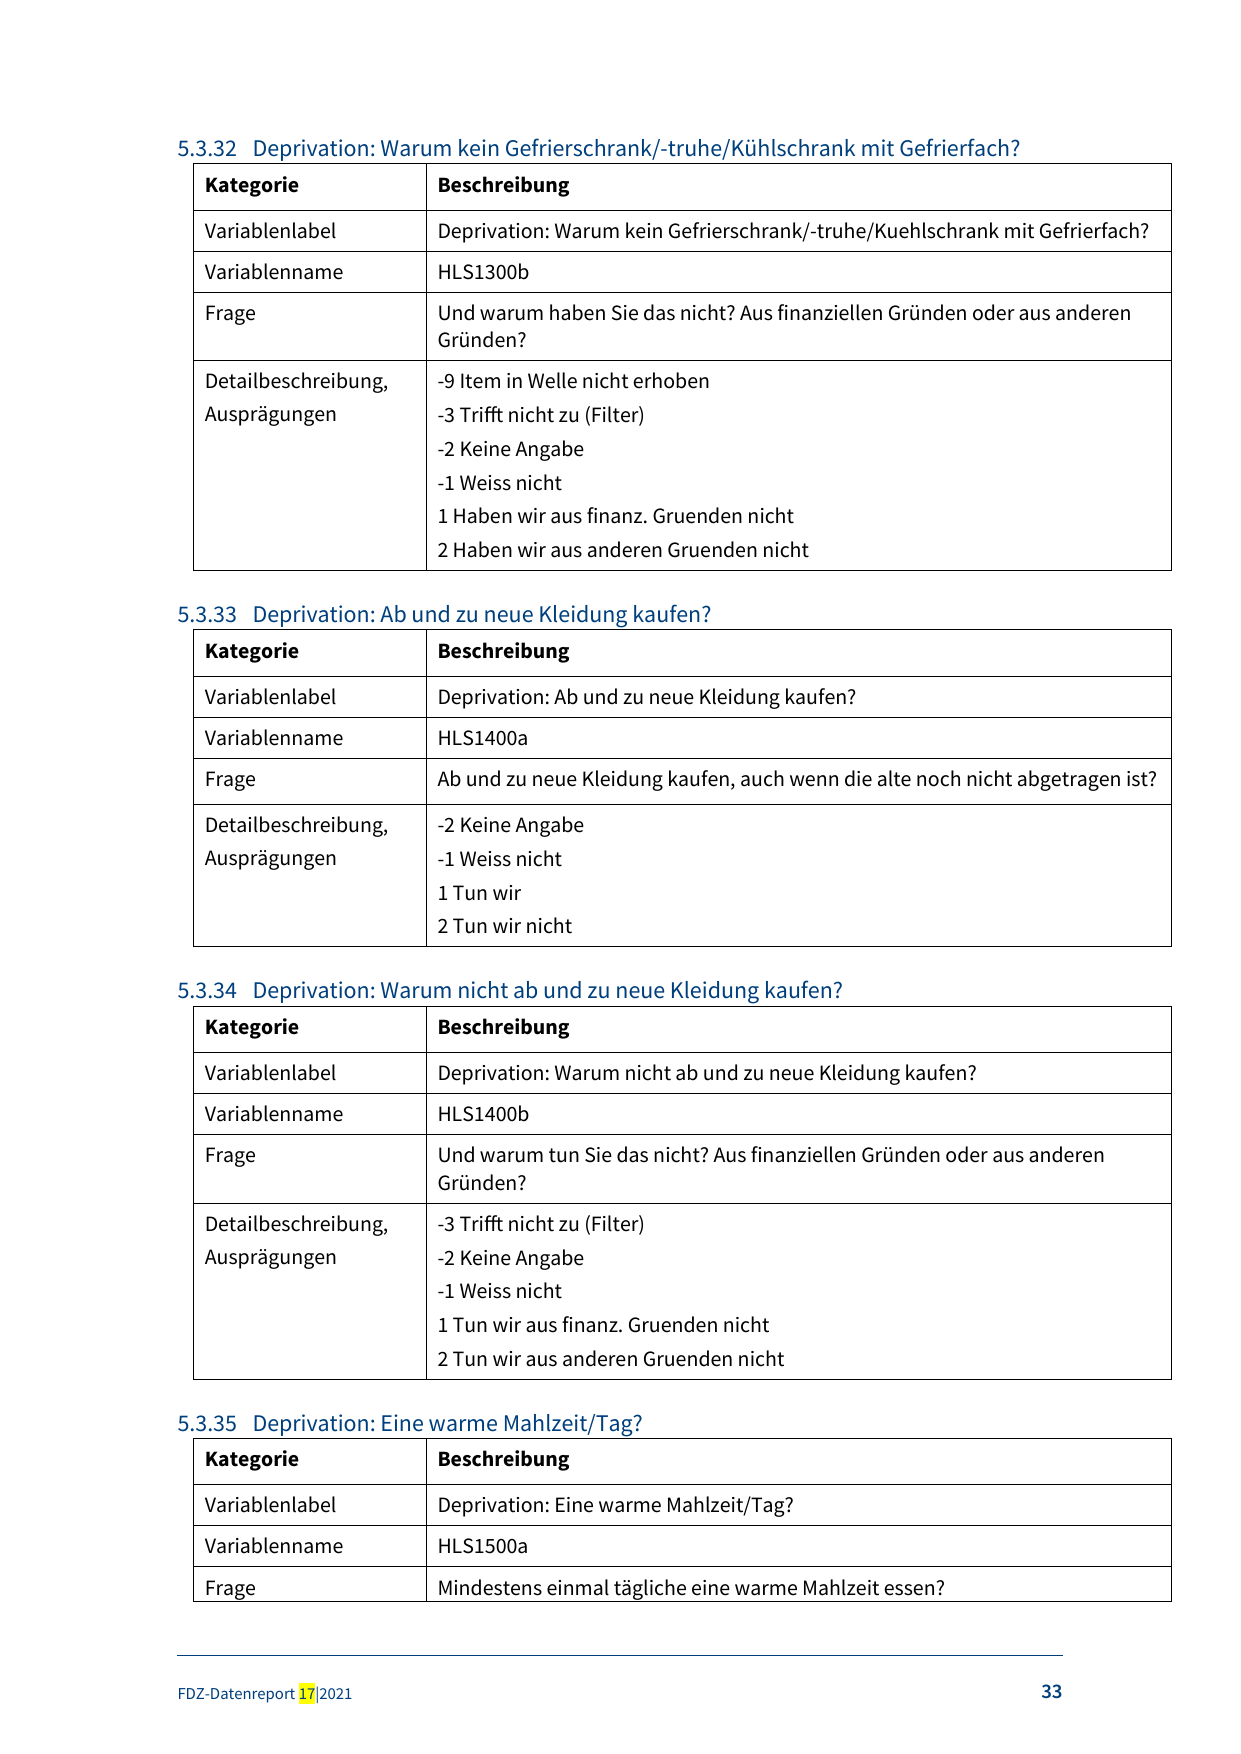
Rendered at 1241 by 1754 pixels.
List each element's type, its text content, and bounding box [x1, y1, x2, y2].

table_header Beschreibung [427, 630, 1171, 676]
table_cell HLS1500a [427, 1526, 1171, 1566]
table_cell Detailbeschreibung, Ausprägungen [194, 361, 426, 570]
table_cell Variablenname [194, 252, 426, 292]
table_cell Variablenname [194, 718, 426, 758]
table_cell -2 Keine Angabe -1 Weiss nicht 1 Tun wir 2 Tun wir nicht [427, 805, 1171, 946]
table_cell Und warum tun Sie das nicht? Aus finanziellen Gründen oder aus anderen Gründen? [427, 1135, 1171, 1202]
table_cell Ab und zu neue Kleidung kaufen, auch wenn die alte noch nicht abgetragen ist? [427, 759, 1171, 804]
table_cell Deprivation: Eine warme Mahlzeit/Tag? [427, 1485, 1171, 1525]
table_header Kategorie [194, 1007, 426, 1052]
table_header Kategorie [194, 630, 426, 676]
table_cell Variablenname [194, 1094, 426, 1134]
subtitle Deprivation: Ab und zu neue Kleidung kaufen? [177, 596, 1063, 629]
subtitle Deprivation: Eine warme Mahlzeit/Tag? [177, 1404, 1063, 1438]
table_cell Frage [194, 1567, 426, 1601]
table_cell Variablenlabel [194, 211, 426, 251]
table_header Beschreibung [427, 1007, 1171, 1052]
table_header Kategorie [194, 164, 426, 209]
table_cell Variablenlabel [194, 1053, 426, 1093]
table_cell Variablenlabel [194, 677, 426, 717]
table_cell Detailbeschreibung, Ausprägungen [194, 805, 426, 946]
table_cell Variablenname [194, 1526, 426, 1566]
table_cell Und warum haben Sie das nicht? Aus finanziellen Gründen oder aus anderen Gründen? [427, 293, 1171, 360]
table_cell HLS1400a [427, 718, 1171, 758]
table_cell Detailbeschreibung, Ausprägungen [194, 1204, 426, 1378]
table_header Beschreibung [427, 164, 1171, 209]
table_header Beschreibung [427, 1439, 1171, 1484]
table_cell Deprivation: Ab und zu neue Kleidung kaufen? [427, 677, 1171, 717]
table_cell HLS1300b [427, 252, 1171, 292]
table_cell Frage [194, 759, 426, 804]
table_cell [427, 1567, 1171, 1601]
table_cell HLS1400b [427, 1094, 1171, 1134]
table_cell Deprivation: Warum kein Gefrierschrank/-truhe/Kuehlschrank mit Gefrierfach? [427, 211, 1171, 251]
table_header Kategorie [194, 1439, 426, 1484]
subtitle Deprivation: Warum nicht ab und zu neue Kleidung kaufen? [177, 972, 1063, 1006]
table_cell -9 Item in Welle nicht erhoben -3 Trifft nicht zu (Filter) -2 Keine Angabe -1 Weiss nicht 1 Haben wir aus finanz. Gruenden nicht 2 Haben wir aus anderen Gruenden nicht [427, 361, 1171, 570]
table_cell Frage [194, 293, 426, 360]
table_cell Deprivation: Warum nicht ab und zu neue Kleidung kaufen? [427, 1053, 1171, 1093]
subtitle Deprivation: Warum kein Gefrierschrank/-truhe/Kühlschrank mit Gefrierfach? [177, 130, 1063, 163]
table_cell -3 Trifft nicht zu (Filter) -2 Keine Angabe -1 Weiss nicht 1 Tun wir aus finanz. Gruenden nicht 2 Tun wir aus anderen Gruenden nicht [427, 1204, 1171, 1378]
table_cell Variablenlabel [194, 1485, 426, 1525]
table_cell Frage [194, 1135, 426, 1202]
